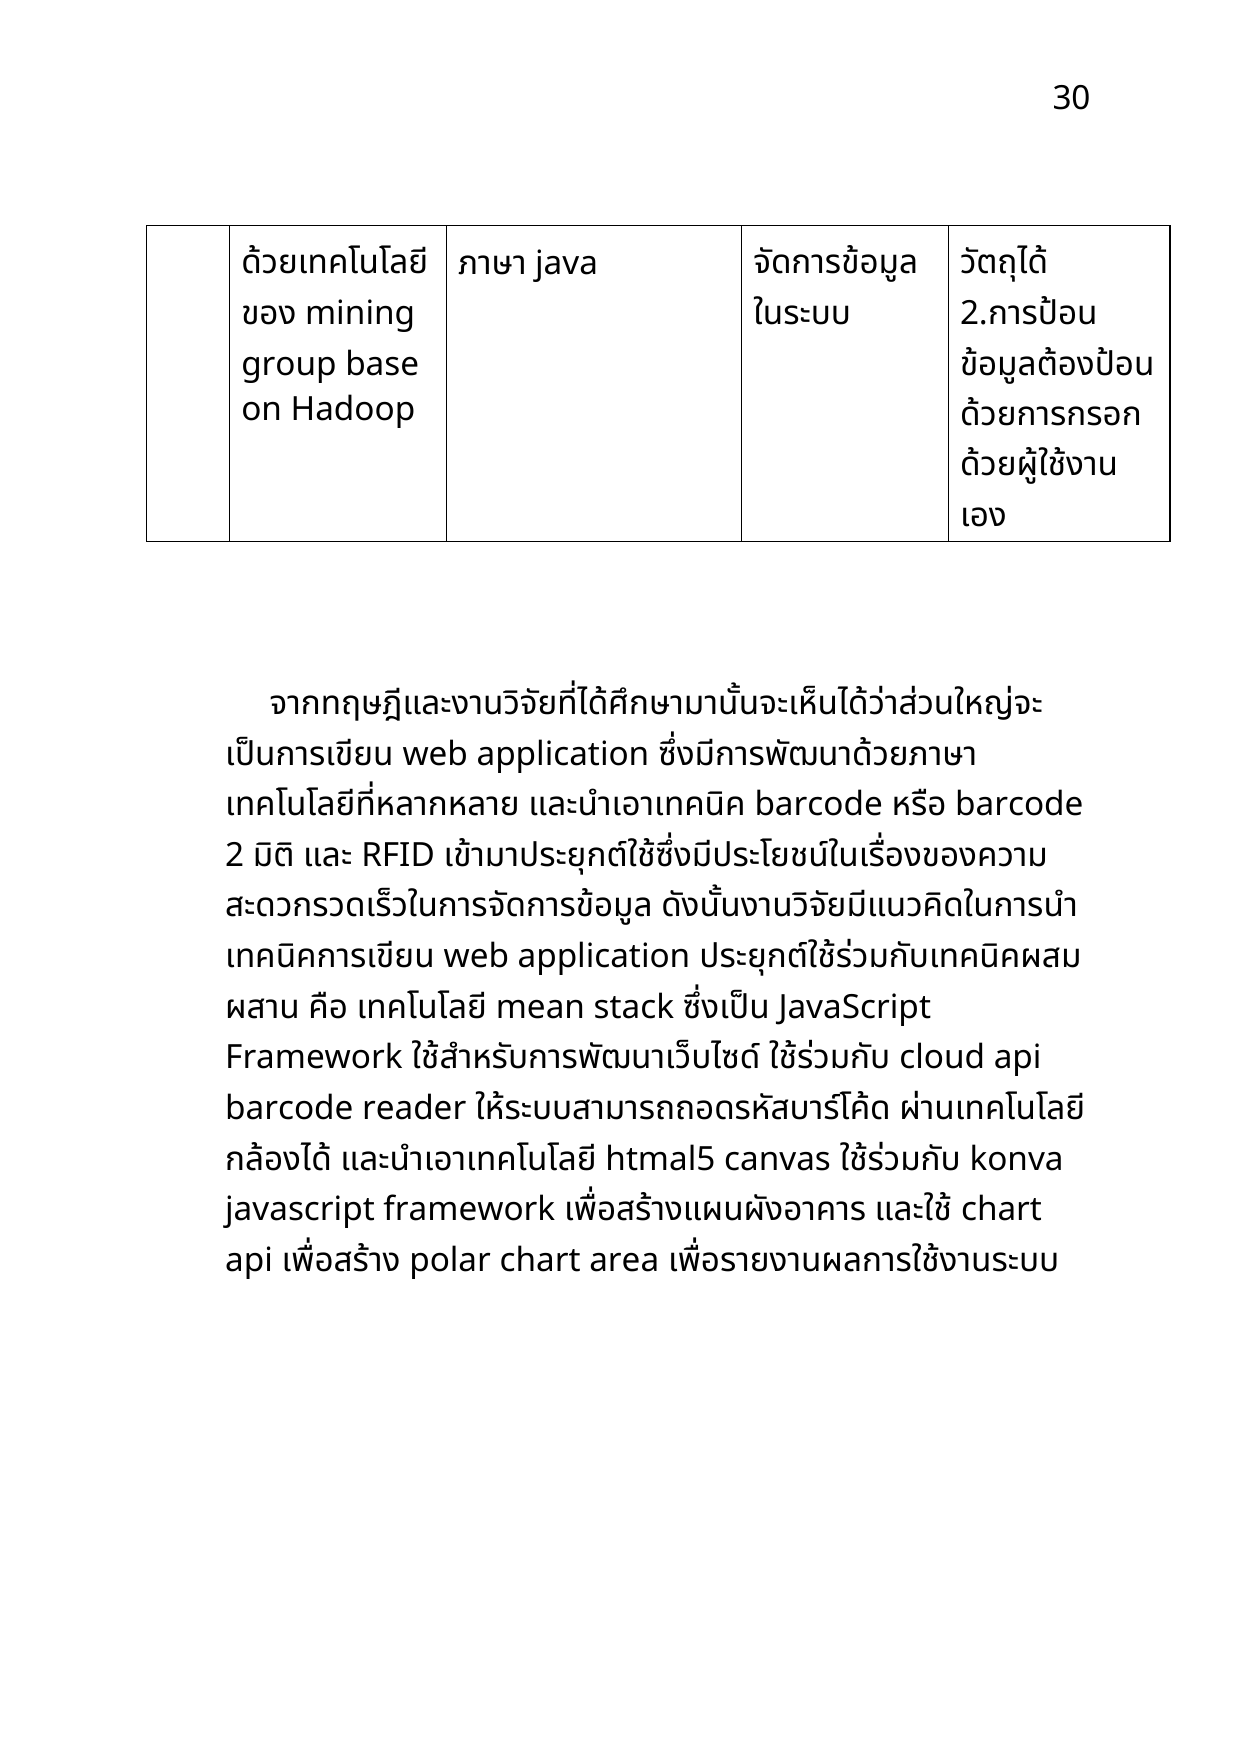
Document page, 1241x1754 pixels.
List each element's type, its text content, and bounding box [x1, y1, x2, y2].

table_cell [230, 226, 446, 541]
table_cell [742, 226, 948, 541]
text จากทฤษฎีและงานวิจัยที่ได้ศึกษามานั้นจะเห็นได้ว่าส่วนใหญ่จะเป็นการเขียน web application ซึ่งมีการพัฒนาด้วยภาษาเทคโนโลยีที่หลากหลาย และนำเอาเทคนิค barcode หรือ barcode 2 มิติ และ RFID เข้ามาประยุกต์ใช้ซึ่งมีประโยชน์ในเรื่องของความสะดวกรวดเร็วในการจัดการข้อมูล ดังนั้นงานวิจัยมีแนวคิดในการนำเทคนิคการเขียน web application ประยุกต์ใช้ร่วมกับเทคนิคผสมผสาน คือ เทคโนโลยี mean stack ซึ่งเป็น JavaScript Framework ใช้สำหรับการพัฒนาเว็บไซด์ ใช้ร่วมกับ cloud api barcode reader ให้ระบบสามารถถอดรหัสบาร์โค้ด ผ่านเทคโนโลยีกล้องได้ และนำเอาเทคโนโลยี htmal5 canvas ใช้ร่วมกับ konva javascript framework เพื่อสร้างแผนผังอาคาร และใช้ chart api เพื่อสร้าง polar chart area เพื่อรายงานผลการใช้งานระบบ [225, 679, 1090, 1286]
table_cell 20 [147, 226, 229, 541]
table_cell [949, 226, 1169, 541]
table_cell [447, 226, 741, 541]
